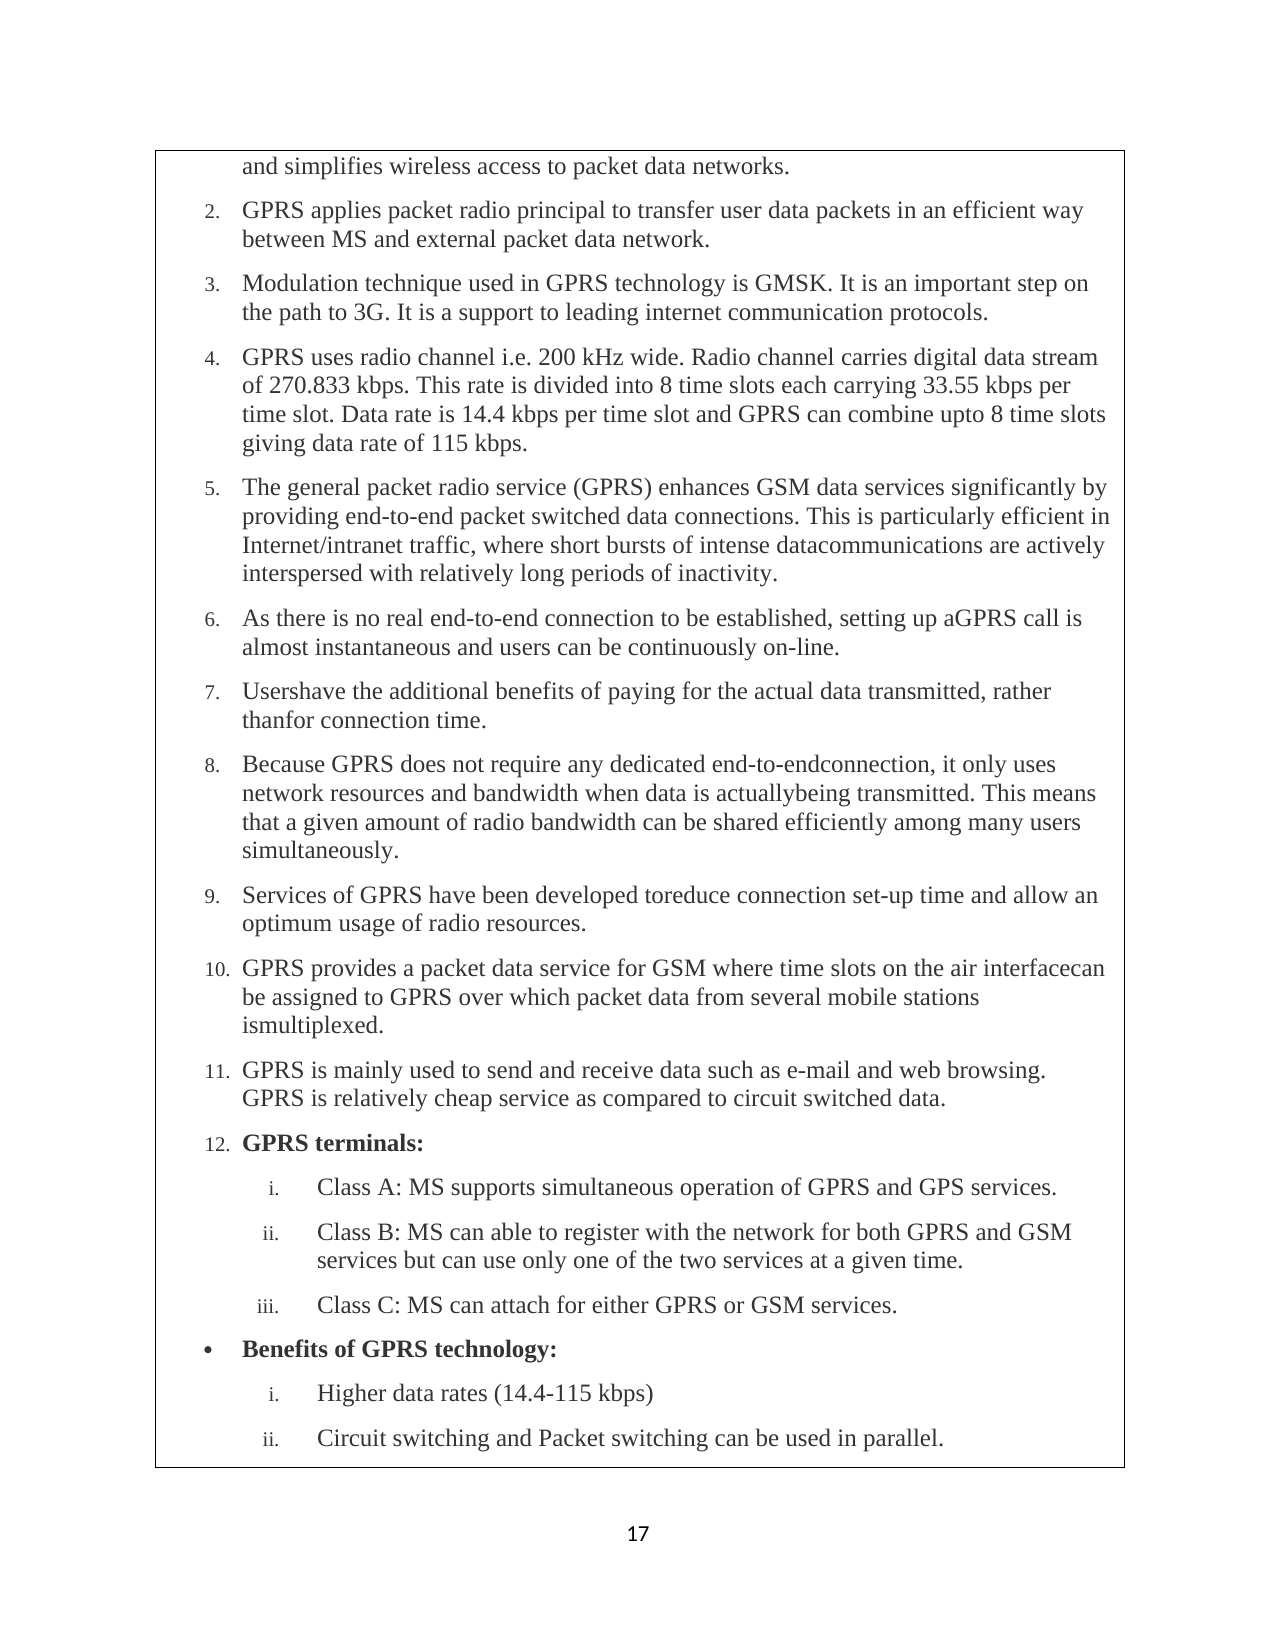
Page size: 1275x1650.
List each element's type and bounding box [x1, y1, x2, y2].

table_header [156, 151, 1124, 1467]
